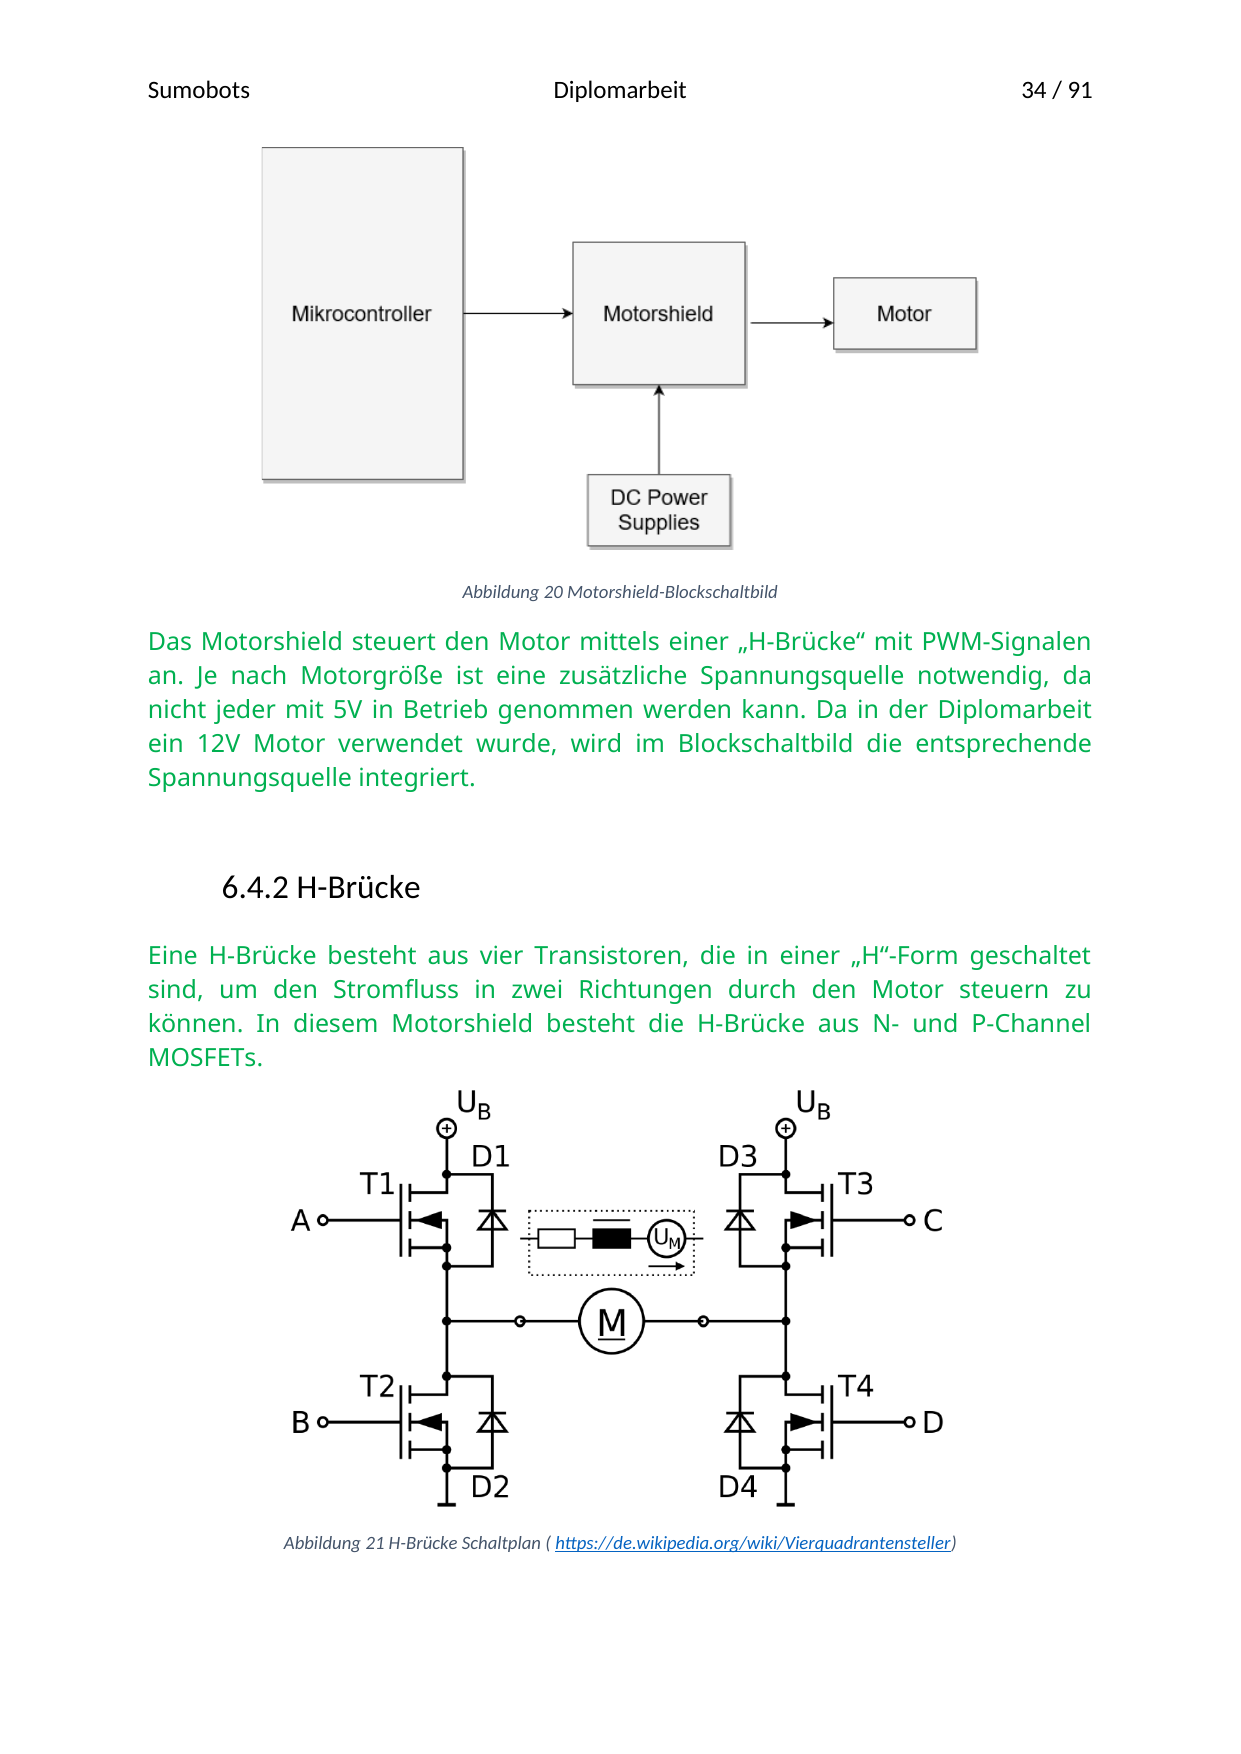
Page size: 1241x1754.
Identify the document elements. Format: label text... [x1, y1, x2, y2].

picture [263, 1073, 978, 1532]
picture [261, 147, 979, 550]
text Eine H-Brücke besteht aus vier Transistoren, die in einer „H“-Form geschaltet sind, um den Stromfluss in zwei Richtungen durch den Motor steuern zu können. In diesem Motorshield besteht die H-Brücke aus N- und P-Channel MOSFETs. [148, 937, 1093, 1074]
text Abbildung 21 H-Brücke Schaltplan ( https://de.wikipedia.org/wiki/Vierquadrantensteller) [148, 1531, 1093, 1554]
text Abbildung 20 Motorshield-Blockschaltbild [148, 580, 1093, 603]
subtitle H-Brücke [221, 866, 1093, 907]
text Das Motorshield steuert den Motor mittels einer „H-Brücke“ mit PWM-Signalen an. Je nach Motorgröße ist eine zusätzliche Spannungsquelle notwendig, da nicht jeder mit 5V in Betrieb genommen werden kann. Da in der Diplomarbeit ein 12V Motor verwendet wurde, wird im Blockschaltbild die entsprechende Spannungsquelle integriert. [148, 623, 1093, 794]
